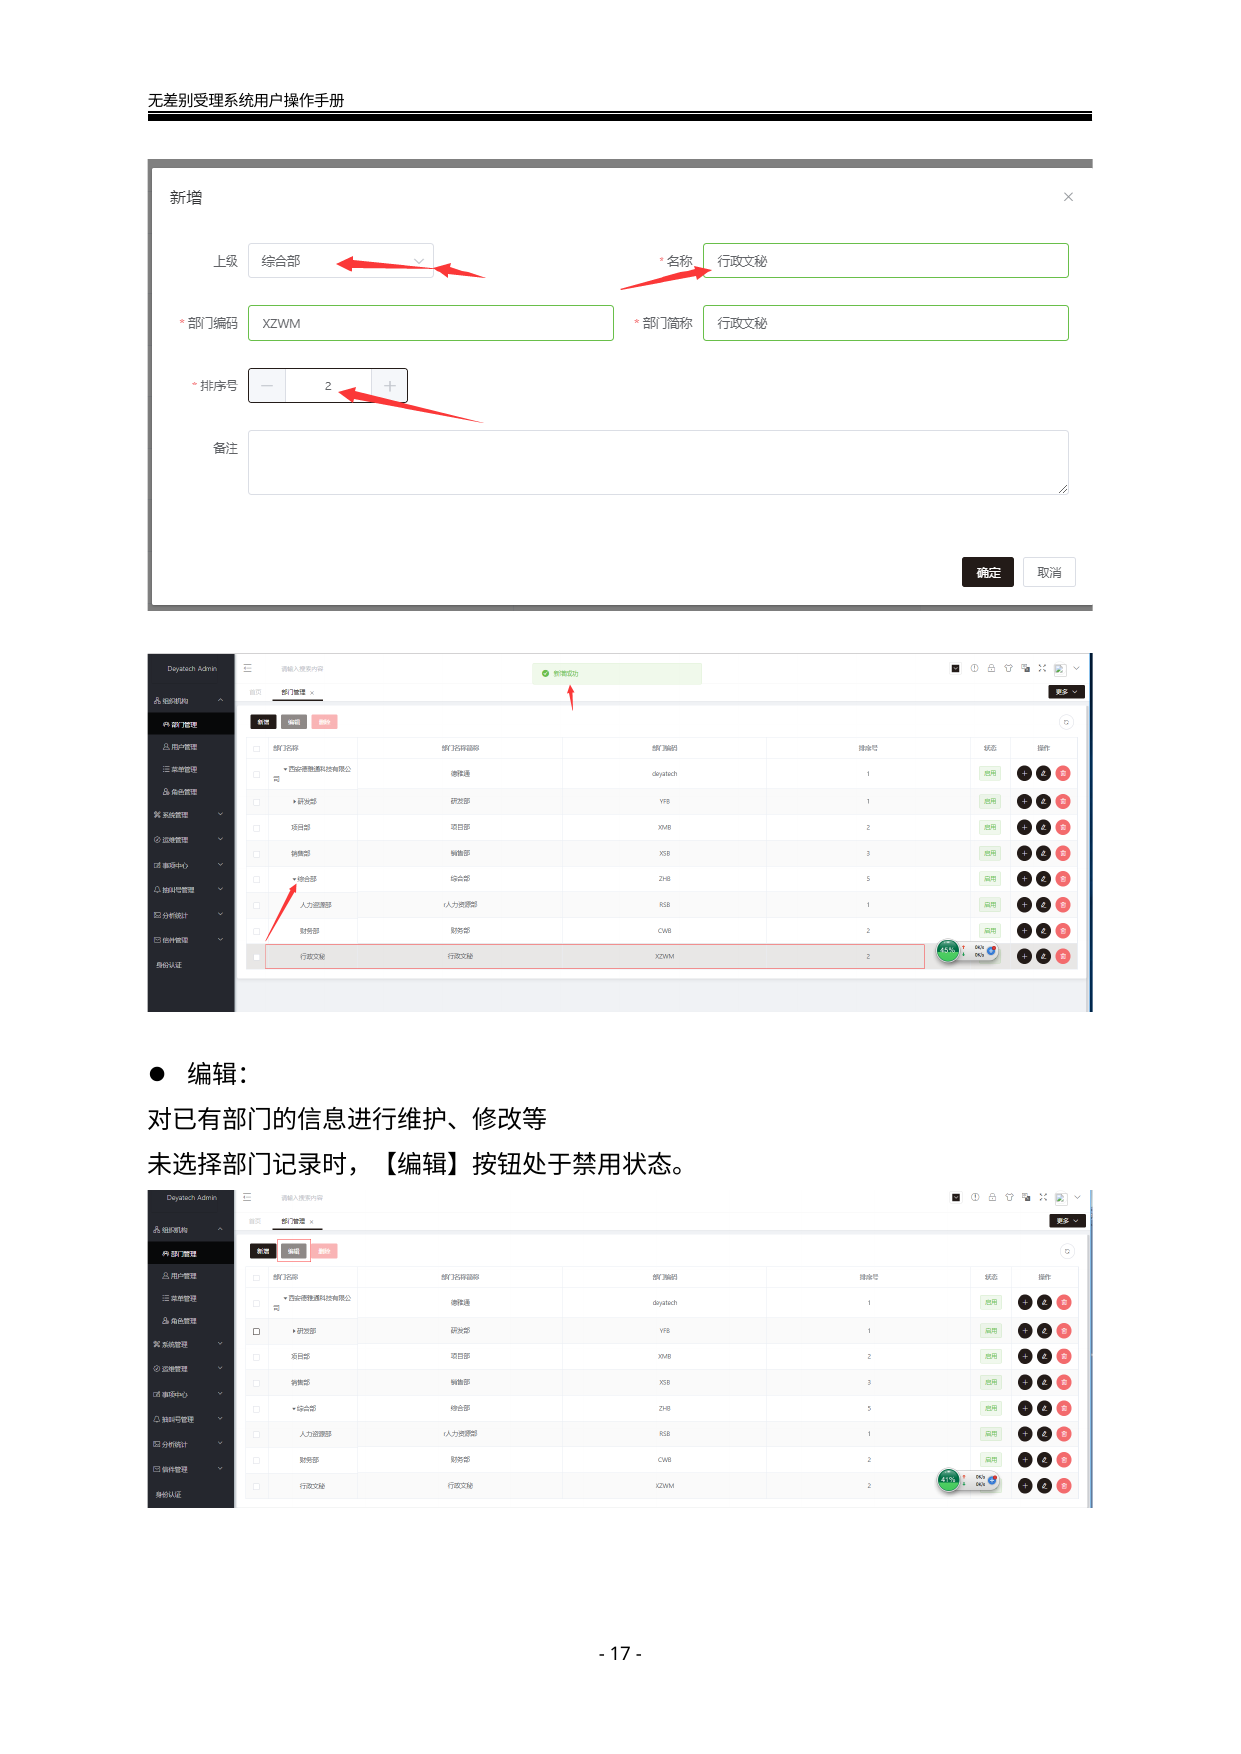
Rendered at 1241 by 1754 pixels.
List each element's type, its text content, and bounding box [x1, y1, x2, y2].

text 未选择部门记录时，【编辑】按钮处于禁用状态。 [148, 1145, 1092, 1181]
picture [147, 1190, 1093, 1508]
text 对已有部门的信息进行维护、修改等 [148, 1099, 1092, 1136]
picture [147, 653, 1093, 1012]
picture [147, 159, 1093, 611]
list 编辑： [148, 1054, 1092, 1091]
